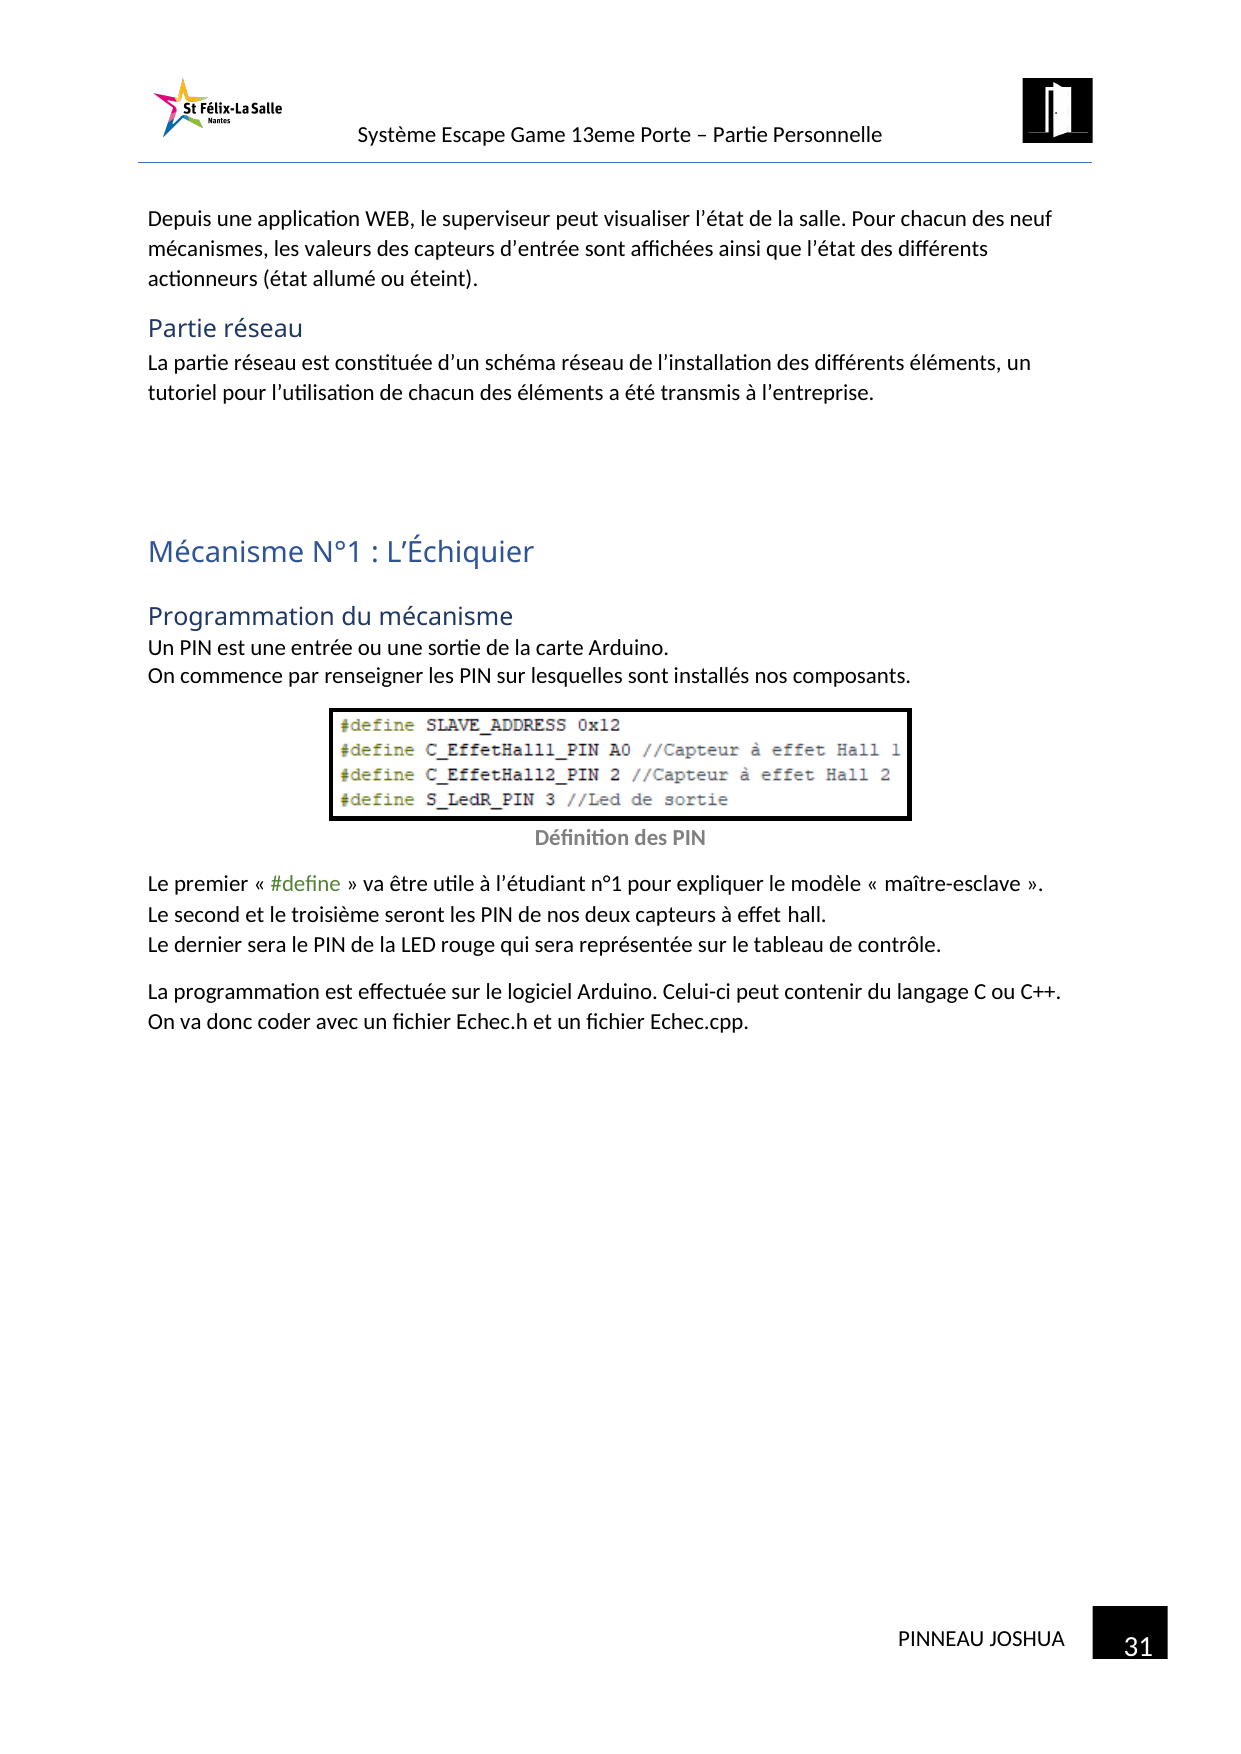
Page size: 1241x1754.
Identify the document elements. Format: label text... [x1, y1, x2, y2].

subtitle Partie réseau [148, 311, 1092, 345]
subtitle Mécanisme N°1 : L’Échiquier [148, 531, 1092, 571]
picture [333, 712, 907, 816]
text La programmation est effectuée sur le logiciel Arduino. Celui-ci peut contenir du langage C ou C++. On va donc coder avec un fichier Echec.h et un fichier Echec.cpp. [148, 977, 1092, 1035]
text Depuis une application WEB, le superviseur peut visualiser l’état de la salle. Pour chacun des neuf mécanismes, les valeurs des capteurs d’entrée sont affichées ainsi que l’état des différents actionneurs (état allumé ou éteint). [148, 204, 1092, 292]
picture [147, 73, 290, 142]
text Programmation du mécanisme Un PIN est une entrée ou une sortie de la carte Arduino. [148, 599, 1092, 661]
text On commence par renseigner les PIN sur lesquelles sont installés nos composants. [148, 661, 1092, 689]
picture [1022, 78, 1093, 143]
text La partie réseau est constituée d’un schéma réseau de l’installation des différents éléments, un tutoriel pour l’utilisation de chacun des éléments a été transmis à l’entreprise. [148, 348, 1092, 406]
text Le premier « #define » va être utile à l’étudiant n°1 pour expliquer le modèle « maître-esclave ». Le second et le troisième seront les PIN de nos deux capteurs à effet hall. Le dernier sera le PIN de la LED rouge qui sera représentée sur le tableau de contrôle. [148, 869, 1092, 958]
